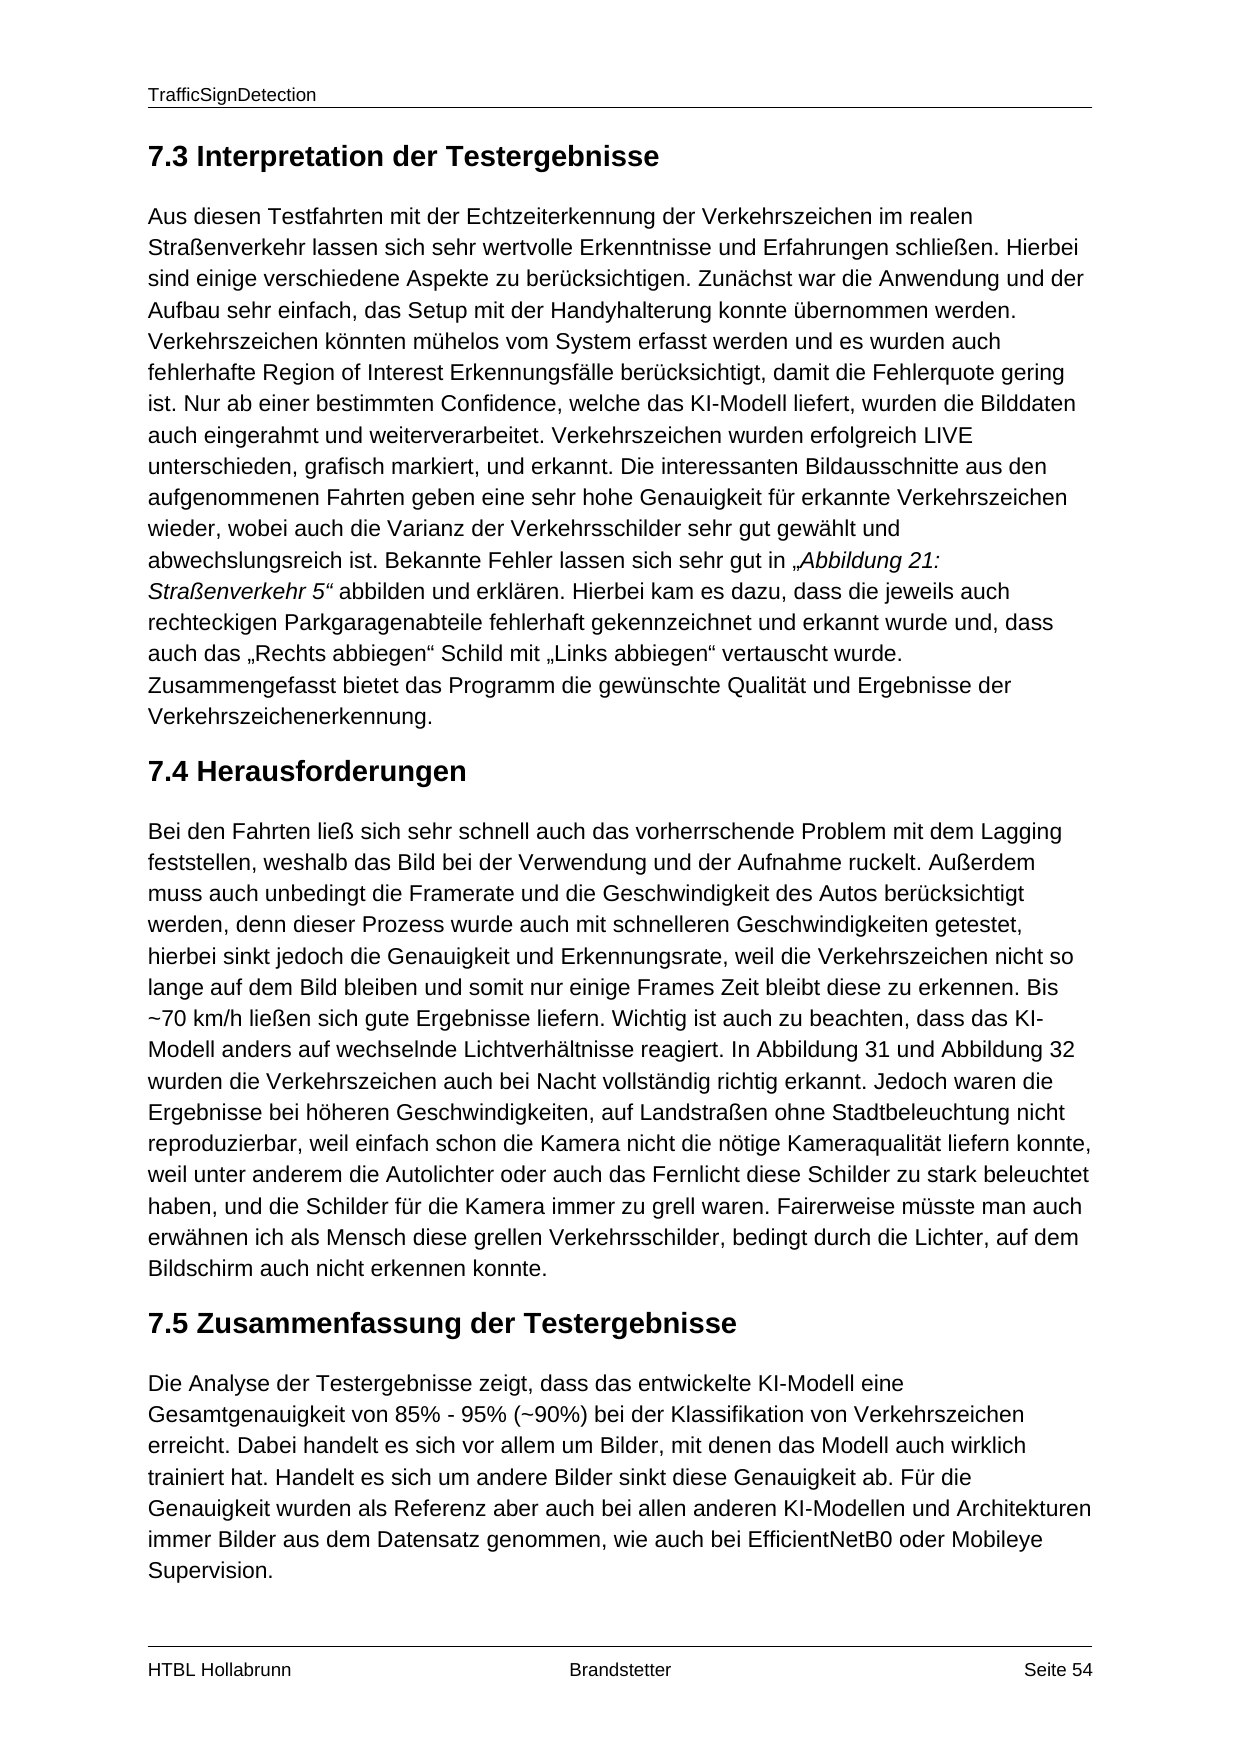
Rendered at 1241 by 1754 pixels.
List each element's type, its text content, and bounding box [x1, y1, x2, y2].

text Aus diesen Testfahrten mit der Echtzeiterkennung der Verkehrszeichen im realen Straßenverkehr lassen sich sehr wertvolle Erkenntnisse und Erfahrungen schließen. Hierbei sind einige verschiedene Aspekte zu berücksichtigen. Zunächst war die Anwendung und der Aufbau sehr einfach, das Setup mit der Handyhalterung konnte übernommen werden. Verkehrszeichen könnten mühelos vom System erfasst werden und es wurden auch fehlerhafte Region of Interest Erkennungsfälle berücksichtigt, damit die Fehlerquote gering ist. Nur ab einer bestimmten Confidence, welche das KI-Modell liefert, wurden die Bilddaten auch eingerahmt und weiterverarbeitet. Verkehrszeichen wurden erfolgreich LIVE unterschieden, grafisch markiert, und erkannt. Die interessanten Bildausschnitte aus den aufgenommenen Fahrten geben eine sehr hohe Genauigkeit für erkannte Verkehrszeichen wieder, wobei auch die Varianz der Verkehrsschilder sehr gut gewählt und abwechslungsreich ist. Bekannte Fehler lassen sich sehr gut in „Abbildung 21: Straßenverkehr 5“ abbilden und erklären. Hierbei kam es dazu, dass die jeweils auch rechteckigen Parkgaragenabteile fehlerhaft gekennzeichnet und erkannt wurde und, dass auch das „Rechts abbiegen“ Schild mit „Links abbiegen“ vertauscht wurde. Zusammengefasst bietet das Programm die gewünschte Qualität und Ergebnisse der Verkehrszeichenerkennung. [148, 198, 1092, 729]
subtitle Zusammenfassung der Testergebnisse [148, 1307, 1092, 1340]
subtitle Herausforderungen [148, 754, 1092, 788]
text Bei den Fahrten ließ sich sehr schnell auch das vorherrschende Problem mit dem Lagging feststellen, weshalb das Bild bei der Verwendung und der Aufnahme ruckelt. Außerdem muss auch unbedingt die Framerate und die Geschwindigkeit des Autos berücksichtigt werden, denn dieser Prozess wurde auch mit schnelleren Geschwindigkeiten getestet, hierbei sinkt jedoch die Genauigkeit und Erkennungsrate, weil die Verkehrszeichen nicht so lange auf dem Bild bleiben und somit nur einige Frames Zeit bleibt diese zu erkennen. Bis ~70 km/h ließen sich gute Ergebnisse liefern. Wichtig ist auch zu beachten, dass das KI-Modell anders auf wechselnde Lichtverhältnisse reagiert. In Abbildung 31 und Abbildung 32 wurden die Verkehrszeichen auch bei Nacht vollständig richtig erkannt. Jedoch waren die Ergebnisse bei höheren Geschwindigkeiten, auf Landstraßen ohne Stadtbeleuchtung nicht reproduzierbar, weil einfach schon die Kamera nicht die nötige Kameraqualität liefern konnte, weil unter anderem die Autolichter oder auch das Fernlicht diese Schilder zu stark beleuchtet haben, und die Schilder für die Kamera immer zu grell waren. Fairerweise müsste man auch erwähnen ich als Mensch diese grellen Verkehrsschilder, bedingt durch die Lichter, auf dem Bildschirm auch nicht erkennen konnte. [148, 813, 1092, 1282]
text Die Analyse der Testergebnisse zeigt, dass das entwickelte KI-Modell eine Gesamtgenauigkeit von 85% - 95% (~90%) bei der Klassifikation von Verkehrszeichen erreicht. Dabei handelt es sich vor allem um Bilder, mit denen das Modell auch wirklich trainiert hat. Handelt es sich um andere Bilder sinkt diese Genauigkeit ab. Für die Genauigkeit wurden als Referenz aber auch bei allen anderen KI-Modellen und Architekturen immer Bilder aus dem Datensatz genommen, wie auch bei EfficientNetB0 oder Mobileye Supervision. [148, 1365, 1092, 1584]
subtitle Interpretation der Testergebnisse [148, 139, 1092, 173]
